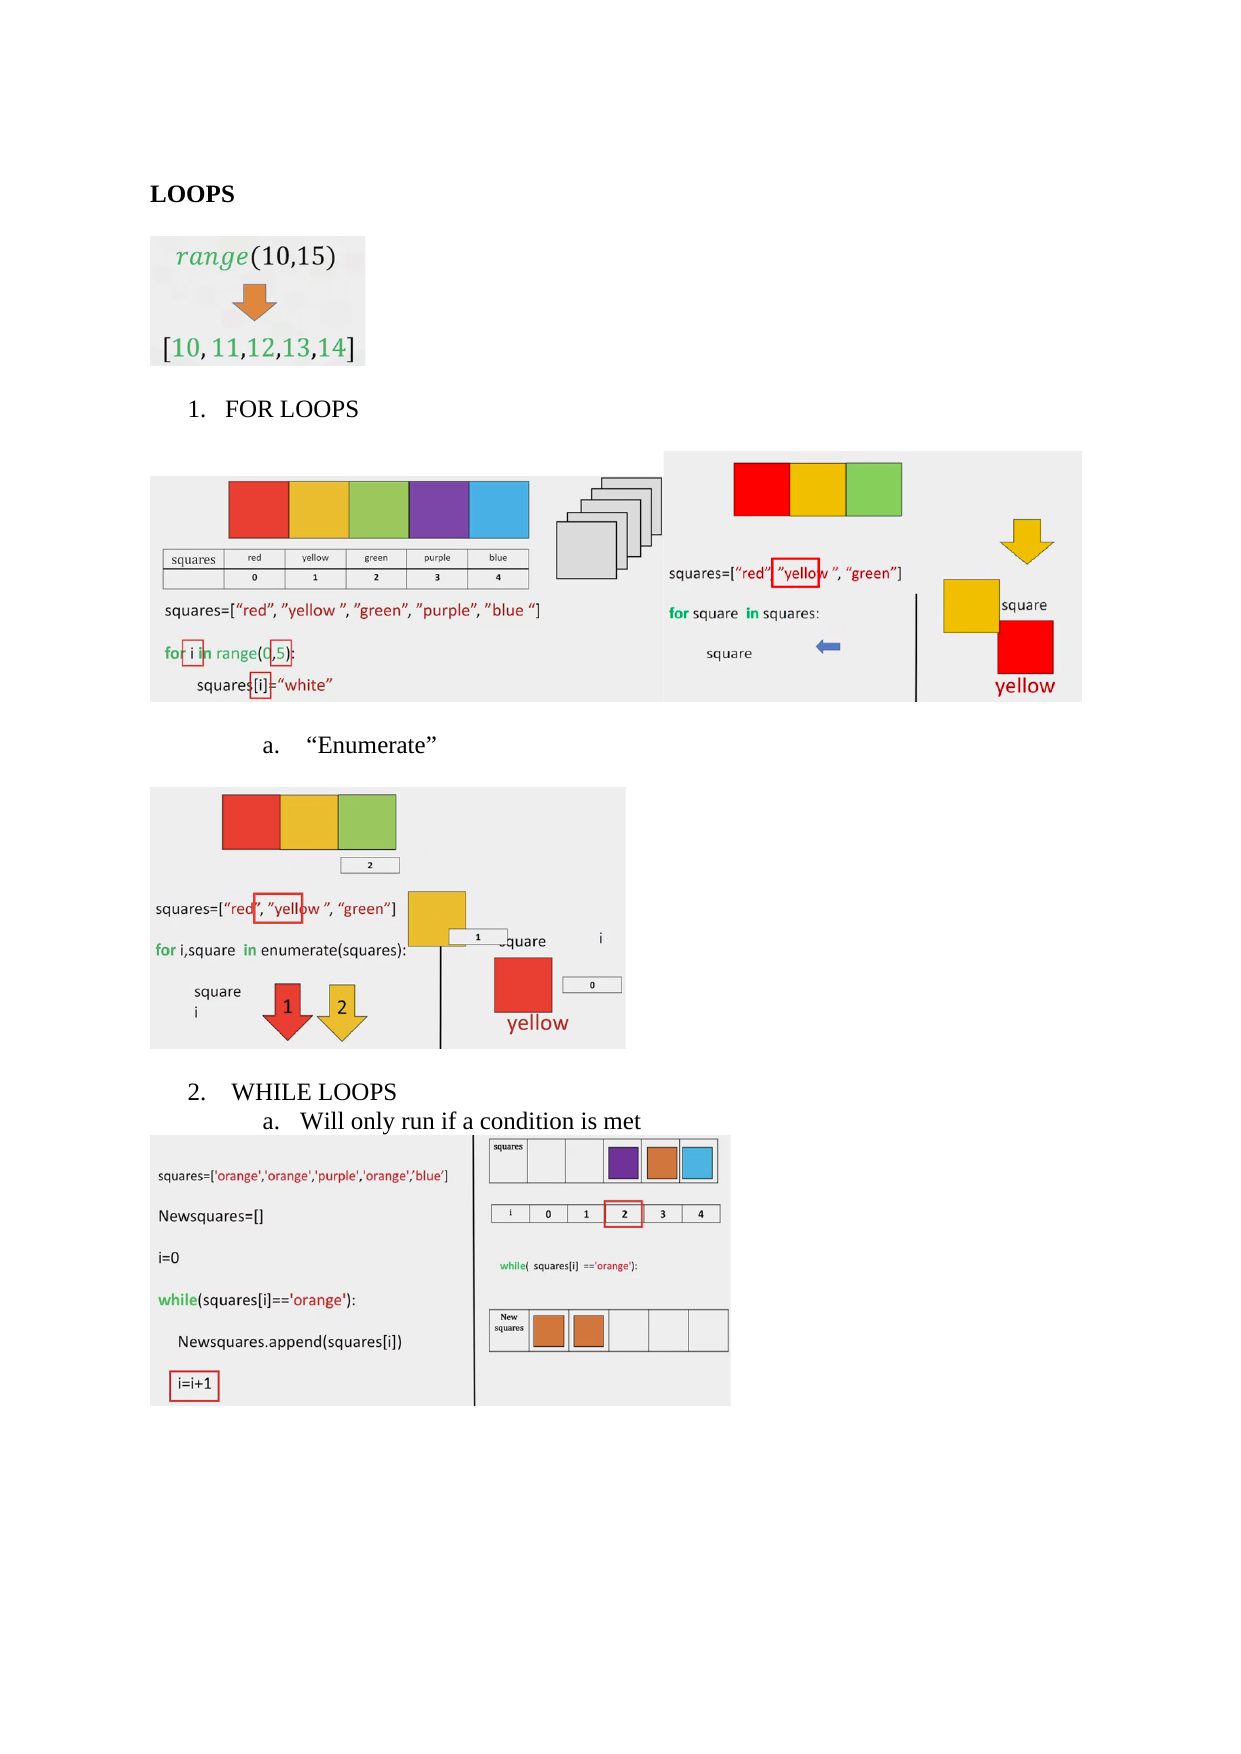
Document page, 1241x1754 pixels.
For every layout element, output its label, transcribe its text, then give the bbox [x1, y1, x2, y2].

picture [150, 787, 626, 1049]
picture [150, 451, 1082, 702]
list WHILE LOOPS [187, 1077, 1090, 1106]
picture [150, 236, 366, 366]
list “Enumerate” [262, 730, 1090, 759]
list FOR LOOPS [187, 394, 1090, 423]
list Will only run if a condition is met [262, 1106, 1090, 1135]
picture [150, 1135, 731, 1406]
text LOOPS [150, 179, 1090, 207]
